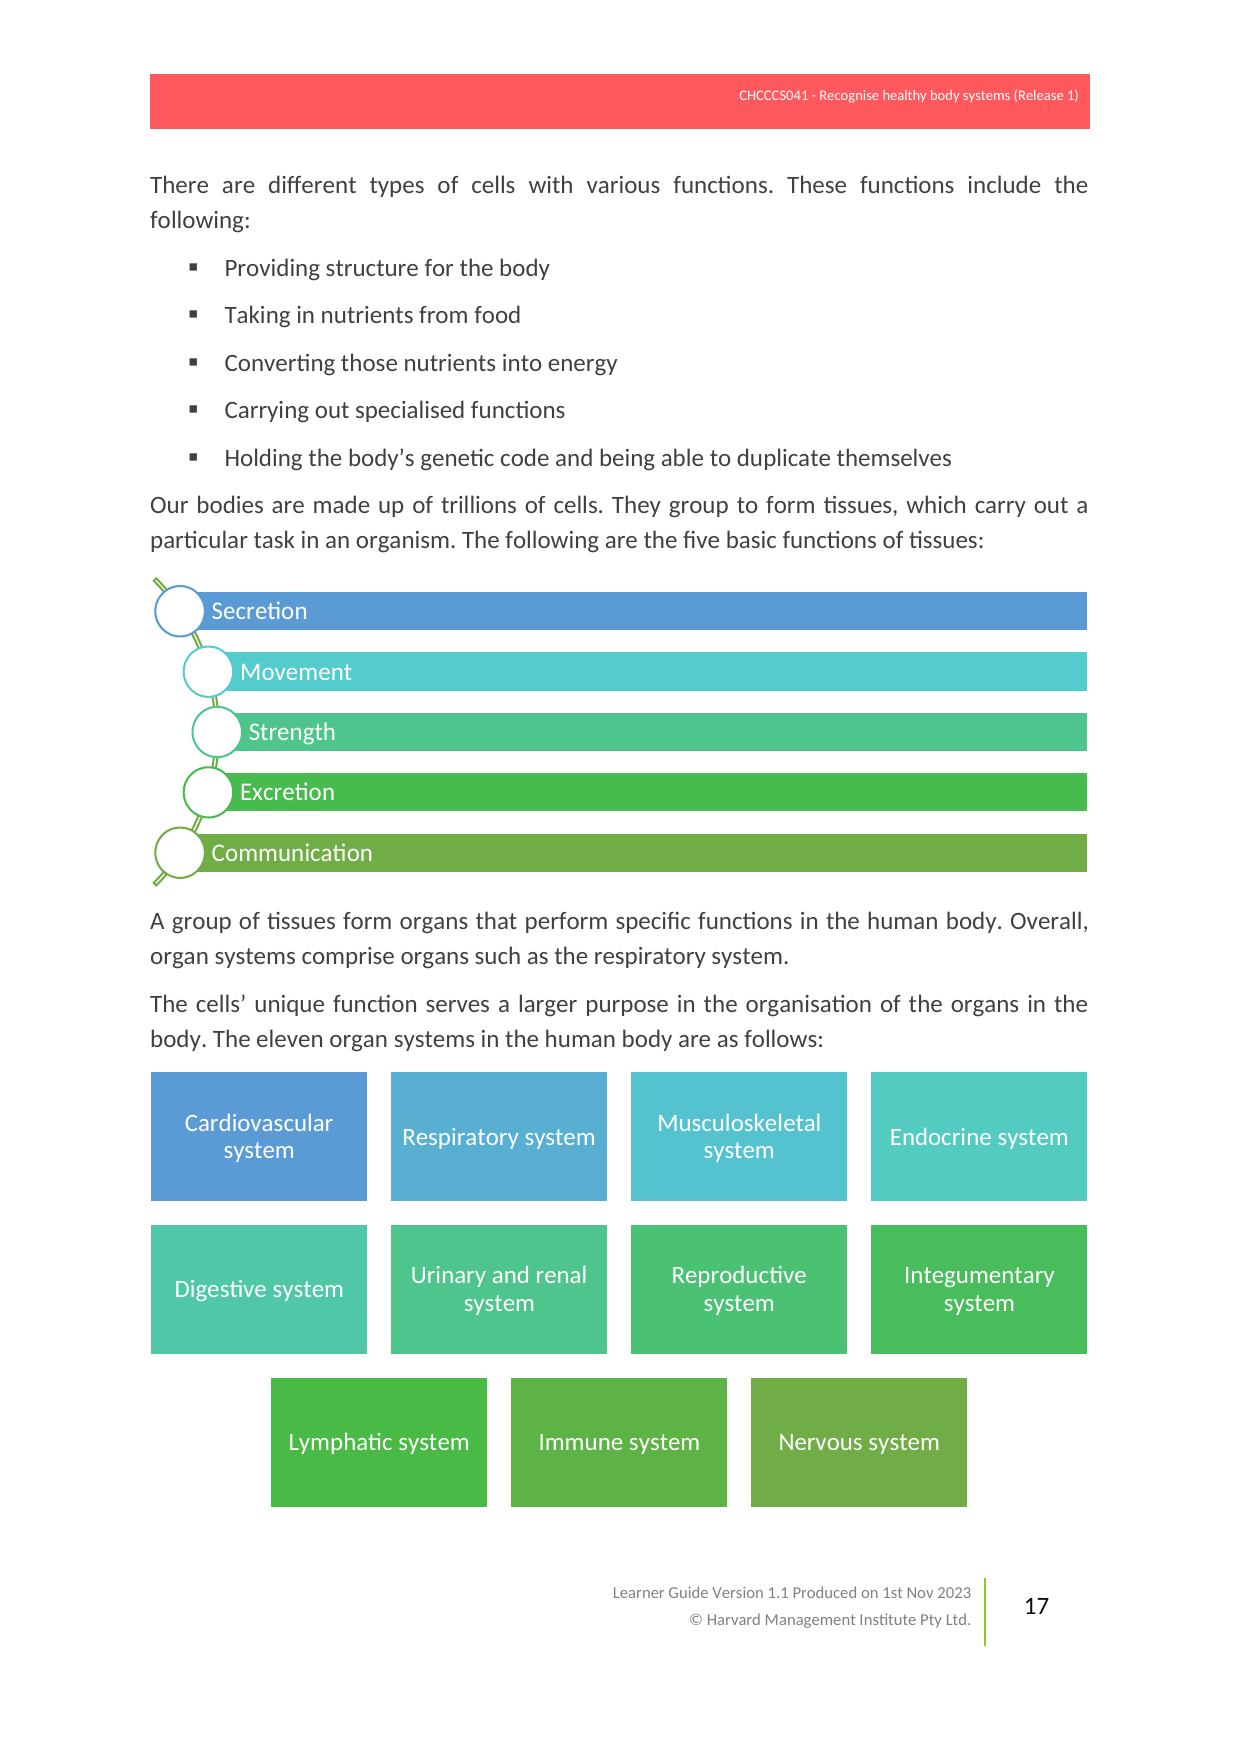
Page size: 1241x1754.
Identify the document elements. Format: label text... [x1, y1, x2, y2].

list Carrying out specialised functions [187, 394, 1090, 425]
text There are different types of cells with various functions. These functions include the following: [150, 169, 1090, 235]
list Holding the body’s genetic code and being able to duplicate themselves [187, 442, 1090, 472]
list Converting those nutrients into energy [187, 347, 1090, 377]
text The cells’ unique function serves a larger purpose in the organisation of the organs in the body. The eleven organ systems in the human body are as follows: [150, 988, 1090, 1053]
text A group of tissues form organs that perform specific functions in the human body. Overall, organ systems comprise organs such as the respiratory system. [150, 905, 1090, 971]
text Our bodies are made up of trillions of cells. They group to form tissues, which carry out a particular task in an organism. The following are the five basic functions of tissues: [150, 489, 1090, 555]
list Taking in nutrients from food [187, 299, 1090, 330]
list Providing structure for the body [187, 252, 1090, 282]
